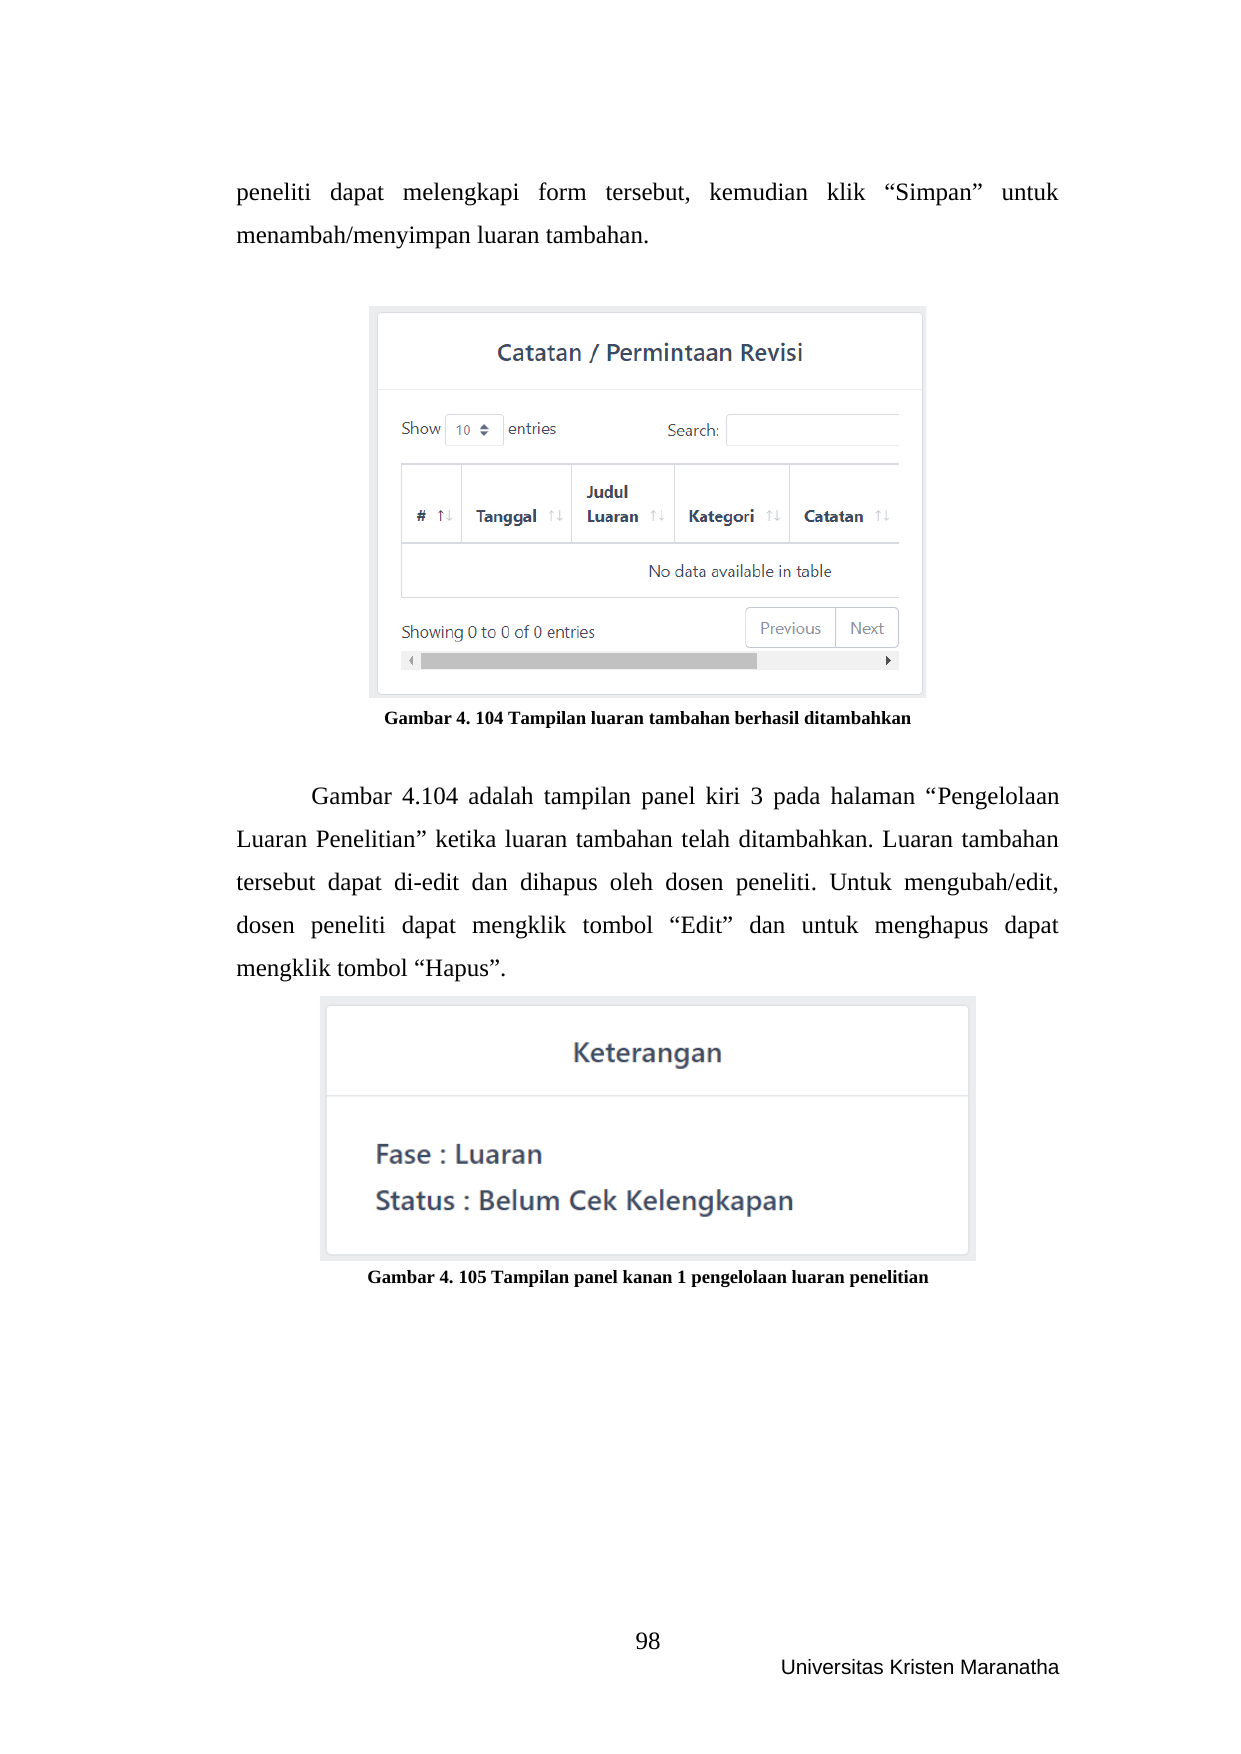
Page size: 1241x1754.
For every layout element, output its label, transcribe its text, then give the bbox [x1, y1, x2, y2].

picture [369, 306, 927, 698]
text Gambar 4.104 adalah tampilan panel kiri 3 pada halaman “Pengelolaan Luaran Penelitian” ketika luaran tambahan telah ditambahkan. Luaran tambahan tersebut dapat di-edit dan dihapus oleh dosen peneliti. Untuk mengubah/edit, dosen peneliti dapat mengklik tombol “Edit” dan untuk menghapus dapat mengklik tombol “Hapus”. [236, 781, 1059, 982]
picture [319, 996, 976, 1261]
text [236, 177, 1059, 249]
